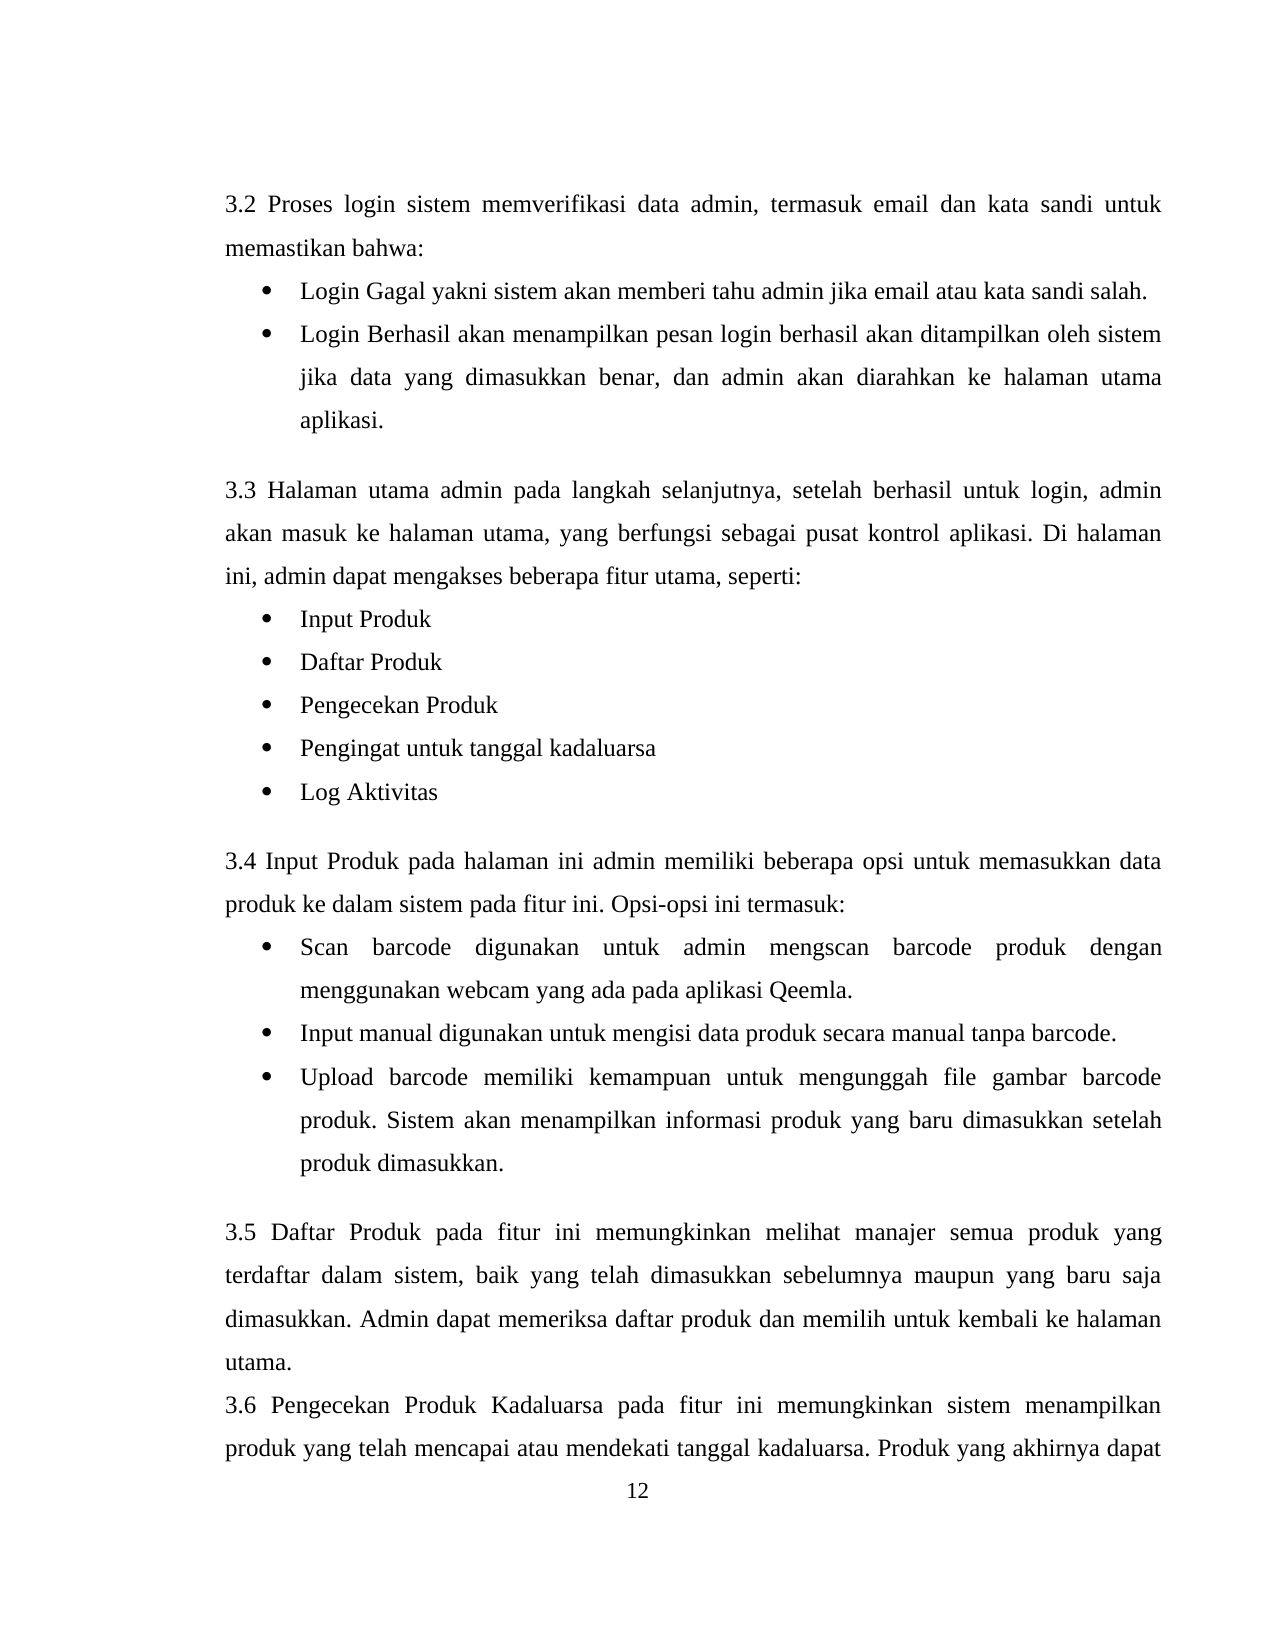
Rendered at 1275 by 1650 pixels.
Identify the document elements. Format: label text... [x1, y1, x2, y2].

subtitle Input Produk [262, 604, 1162, 633]
subtitle Pengecekan Produk [262, 690, 1162, 719]
subtitle Login Berhasil akan menampilkan pesan login berhasil akan ditampilkan oleh sistem jika data yang dimasukkan benar, dan admin akan diarahkan ke halaman utama aplikasi. [262, 319, 1162, 434]
subtitle Login Gagal yakni sistem akan memberi tahu admin jika email atau kata sandi salah. [262, 276, 1162, 304]
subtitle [225, 1390, 1162, 1462]
subtitle Upload barcode memiliki kemampuan untuk mengunggah file gambar barcode produk. Sistem akan menampilkan informasi produk yang baru dimasukkan setelah produk dimasukkan. [262, 1062, 1162, 1177]
subtitle 3.4 Input Produk pada halaman ini admin memiliki beberapa opsi untuk memasukkan data produk ke dalam sistem pada fitur ini. Opsi-opsi ini termasuk: [225, 846, 1162, 918]
subtitle 3.2 Proses login sistem memverifikasi data admin, termasuk email dan kata sandi untuk memastikan bahwa: [225, 189, 1162, 261]
subtitle Scan barcode digunakan untuk admin mengscan barcode produk dengan menggunakan webcam yang ada pada aplikasi Qeemla. [262, 932, 1162, 1004]
subtitle Daftar Produk [262, 647, 1162, 676]
subtitle Input manual digunakan untuk mengisi data produk secara manual tanpa barcode. [262, 1018, 1162, 1047]
subtitle Log Aktivitas [262, 777, 1162, 805]
subtitle 3.5 Daftar Produk pada fitur ini memungkinkan melihat manajer semua produk yang terdaftar dalam sistem, baik yang telah dimasukkan sebelumnya maupun yang baru saja dimasukkan. Admin dapat memeriksa daftar produk dan memilih untuk kembali ke halaman utama. [225, 1217, 1162, 1376]
subtitle Pengingat untuk tanggal kadaluarsa [262, 733, 1162, 762]
subtitle 3.3 Halaman utama admin pada langkah selanjutnya, setelah berhasil untuk login, admin akan masuk ke halaman utama, yang berfungsi sebagai pusat kontrol aplikasi. Di halaman ini, admin dapat mengakses beberapa fitur utama, seperti: [225, 475, 1162, 590]
